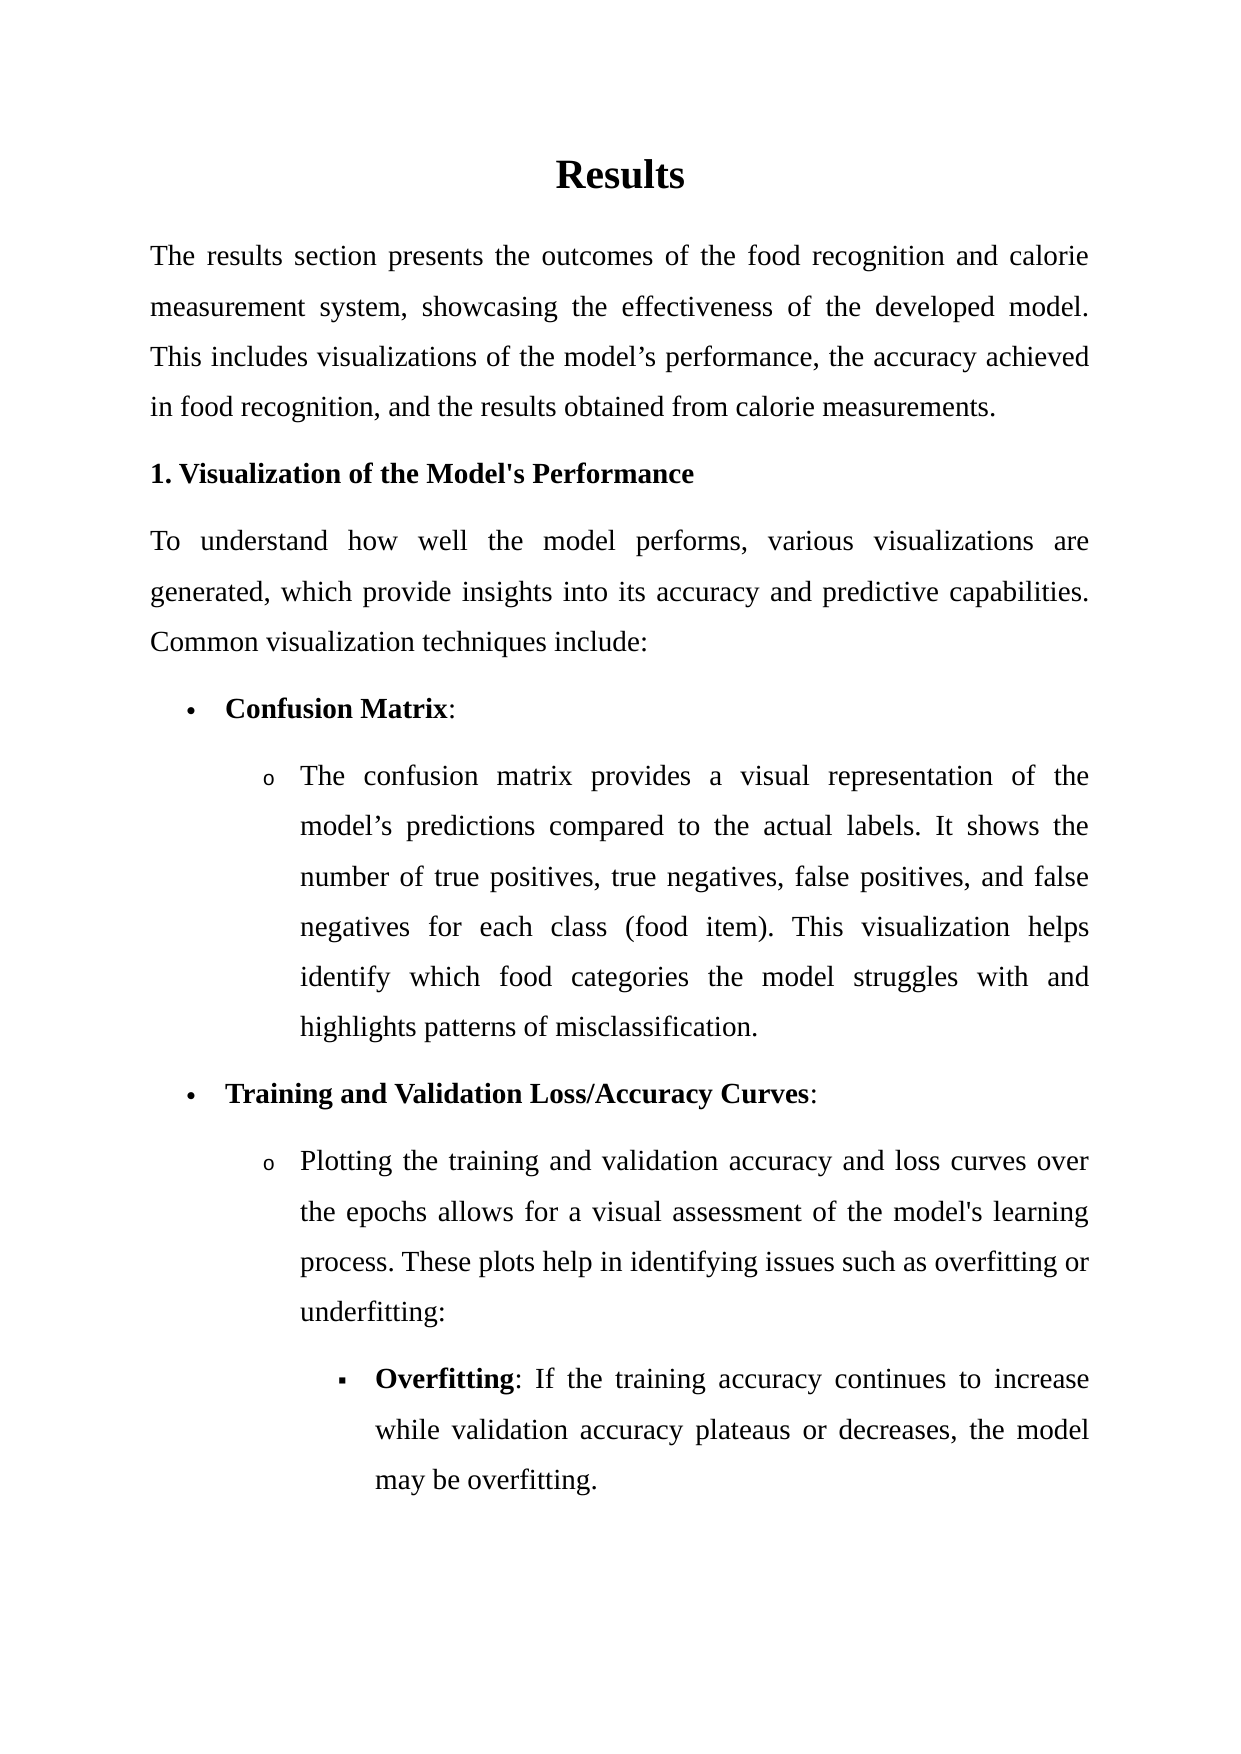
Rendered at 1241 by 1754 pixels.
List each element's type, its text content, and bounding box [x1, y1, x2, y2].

list Plotting the training and validation accuracy and loss curves over the epochs allows for a visual assessment of the model's learning process. These plots help in identifying issues such as overfitting or underfitting: [262, 1143, 1090, 1328]
list Overfitting: If the training accuracy continues to increase while validation accuracy plateaus or decreases, the model may be overfitting. [337, 1361, 1090, 1496]
text The results section presents the outcomes of the food recognition and calorie measurement system, showcasing the effectiveness of the developed model. This includes visualizations of the model’s performance, the accuracy achieved in food recognition, and the results obtained from calorie measurements. [150, 238, 1090, 423]
text To understand how well the model performs, various visualizations are generated, which provide insights into its accuracy and predictive capabilities. Common visualization techniques include: [150, 523, 1090, 658]
list Confusion Matrix: [187, 691, 1090, 724]
text Results [150, 150, 1090, 198]
text 1. Visualization of the Model's Performance [150, 456, 1090, 490]
list The confusion matrix provides a visual representation of the model’s predictions compared to the actual labels. It shows the number of true positives, true negatives, false positives, and false negatives for each class (food item). This visualization helps identify which food categories the model struggles with and highlights patterns of misclassification. [262, 758, 1090, 1043]
list Training and Validation Loss/Accuracy Curves: [187, 1077, 1090, 1110]
